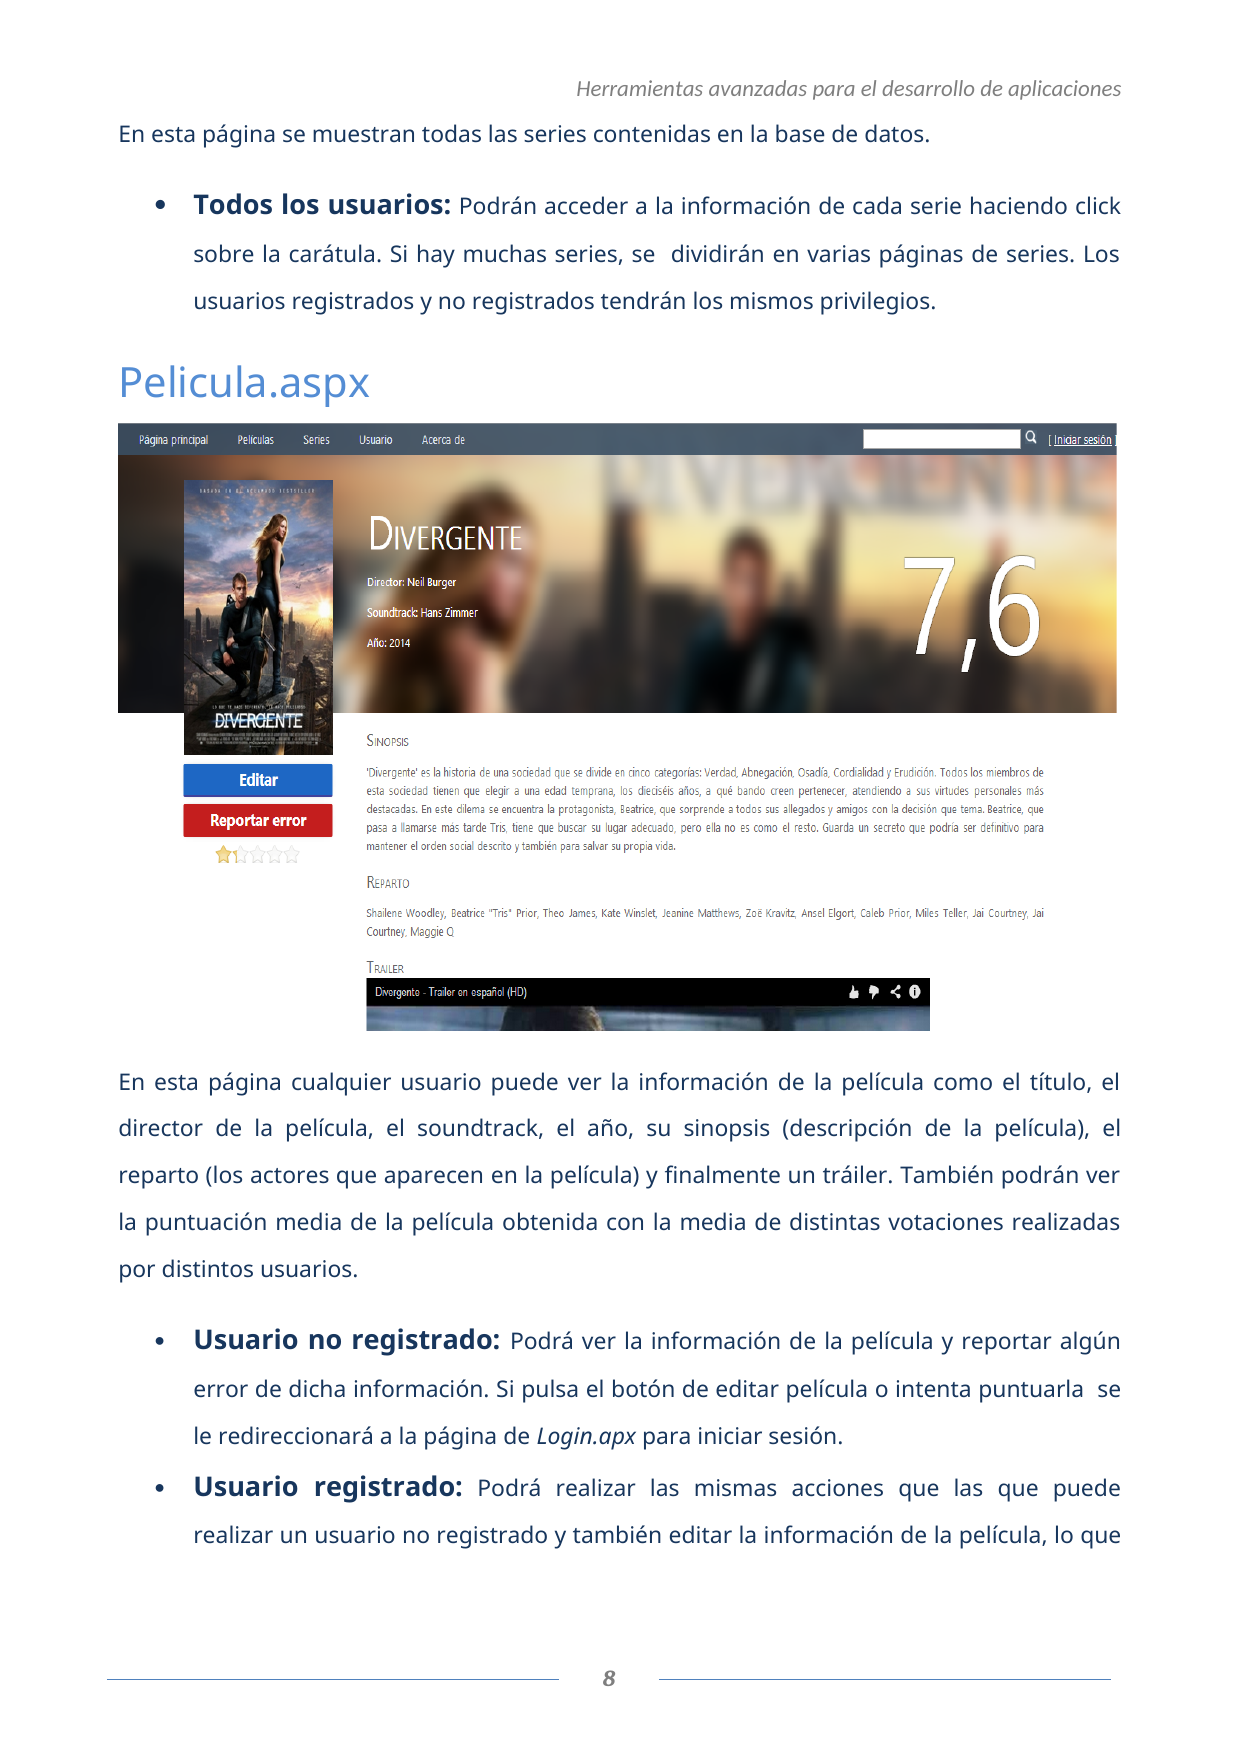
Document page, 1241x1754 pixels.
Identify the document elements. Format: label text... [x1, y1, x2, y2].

list Todos los usuarios: Podrán acceder a la información de cada serie haciendo click sobre la carátula. Si hay muchas series, se dividirán en varias páginas de series. Los usuarios registrados y no registrados tendrán los mismos privilegios. [156, 186, 1122, 316]
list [156, 1467, 1122, 1551]
text En esta página cualquier usuario puede ver la información de la película como el título, el director de la película, el soundtrack, el año, su sinopsis (descripción de la película), el reparto (los actores que aparecen en la película) y finalmente un tráiler. También podrán ver la puntuación media de la película obtenida con la media de distintas votaciones realizadas por distintos usuarios. [118, 1066, 1122, 1284]
picture [118, 423, 1117, 1031]
list Usuario no registrado: Podrá ver la información de la película y reportar algún error de dicha información. Si pulsa el botón de editar película o intenta puntuarla se le redireccionará a la página de Login.apx para iniciar sesión. [156, 1321, 1122, 1451]
text En esta página se muestran todas las series contenidas en la base de datos. [118, 118, 1122, 149]
